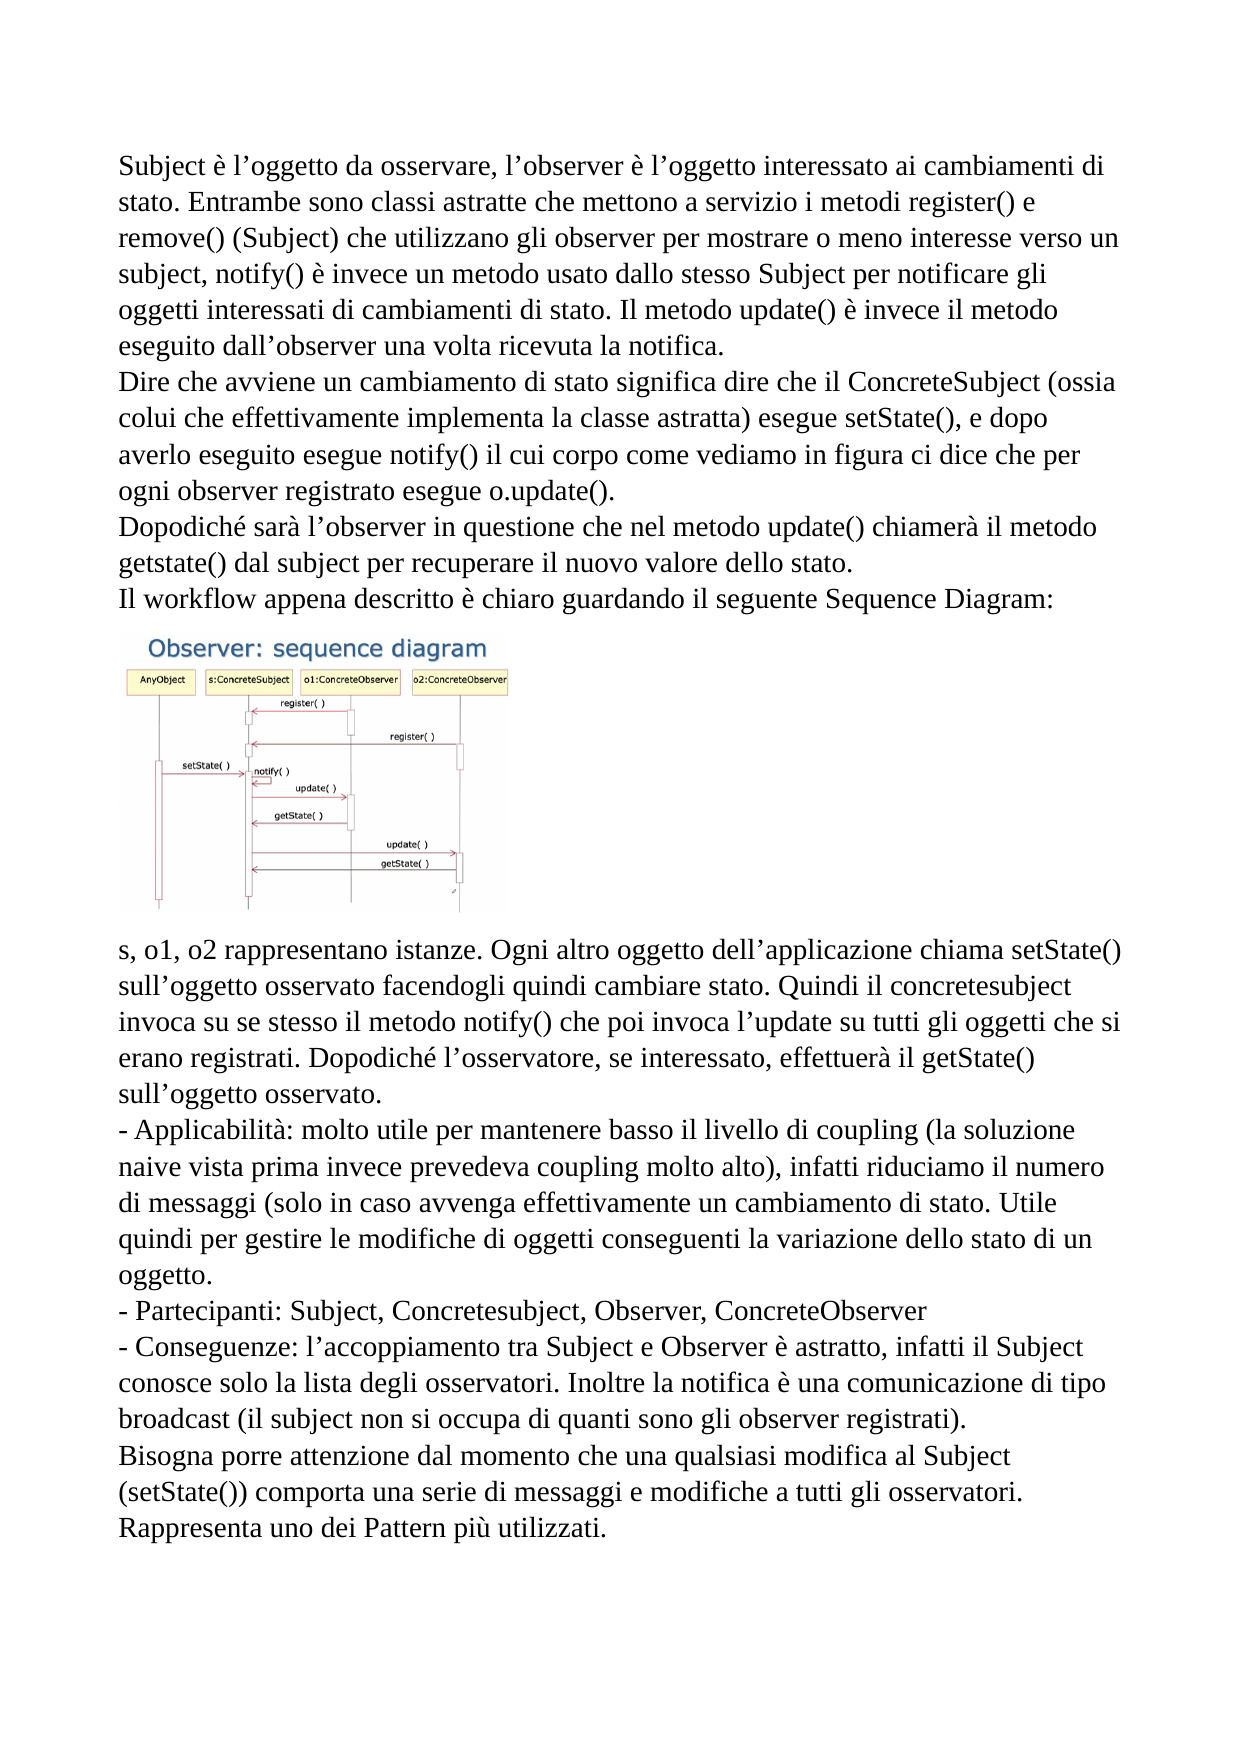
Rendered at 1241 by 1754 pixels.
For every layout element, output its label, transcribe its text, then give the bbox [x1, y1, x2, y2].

text s, o1, o2 rappresentano istanze. Ogni altro oggetto dell’applicazione chiama setState() sull’oggetto osservato facendogli quindi cambiare stato. Quindi il concretesubject invoca su se stesso il metodo notify() che poi invoca l’update su tutti gli oggetti che si erano registrati. Dopodiché l’osservatore, se interessato, effettuerà il getState() sull’oggetto osservato. - Applicabilità: molto utile per mantenere basso il livello di coupling (la soluzione naive vista prima invece prevedeva coupling molto alto), infatti riduciamo il numero di messaggi (solo in caso avvenga effettivamente un cambiamento di stato. Utile quindi per gestire le modifiche di oggetti conseguenti la variazione dello stato di un oggetto. - Partecipanti: Subject, Concretesubject, Observer, ConcreteObserver - Conseguenze: l’accoppiamento tra Subject e Observer è astratto, infatti il Subject conosce solo la lista degli osservatori. Inoltre la notifica è una comunicazione di tipo broadcast (il subject non si occupa di quanti sono gli observer registrati). Bisogna porre attenzione dal momento che una qualsiasi modifica al Subject (setState()) comporta una serie di messaggi e modifiche a tutti gli osservatori. Rappresenta uno dei Pattern più utilizzati. [118, 932, 1122, 1544]
text Subject è l’oggetto da osservare, l’observer è l’oggetto interessato ai cambiamenti di stato. Entrambe sono classi astratte che mettono a servizio i metodi register() e remove() (Subject) che utilizzano gli observer per mostrare o meno interesse verso un subject, notify() è invece un metodo usato dallo stesso Subject per notificare gli oggetti interessati di cambiamenti di stato. Il metodo update() è invece il metodo eseguito dall’observer una volta ricevuta la notifica. Dire che avviene un cambiamento di stato significa dire che il ConcreteSubject (ossia colui che effettivamente implementa la classe astratta) esegue setState(), e dopo averlo eseguito esegue notify() il cui corpo come vediamo in figura ci dice che per ogni observer registrato esegue o.update(). Dopodiché sarà l’observer in questione che nel metodo update() chiamerà il metodo getstate() dal subject per recuperare il nuovo valore dello stato. Il workflow appena descritto è chiaro guardando il seguente Sequence Diagram: [118, 148, 1122, 615]
picture [118, 634, 509, 913]
